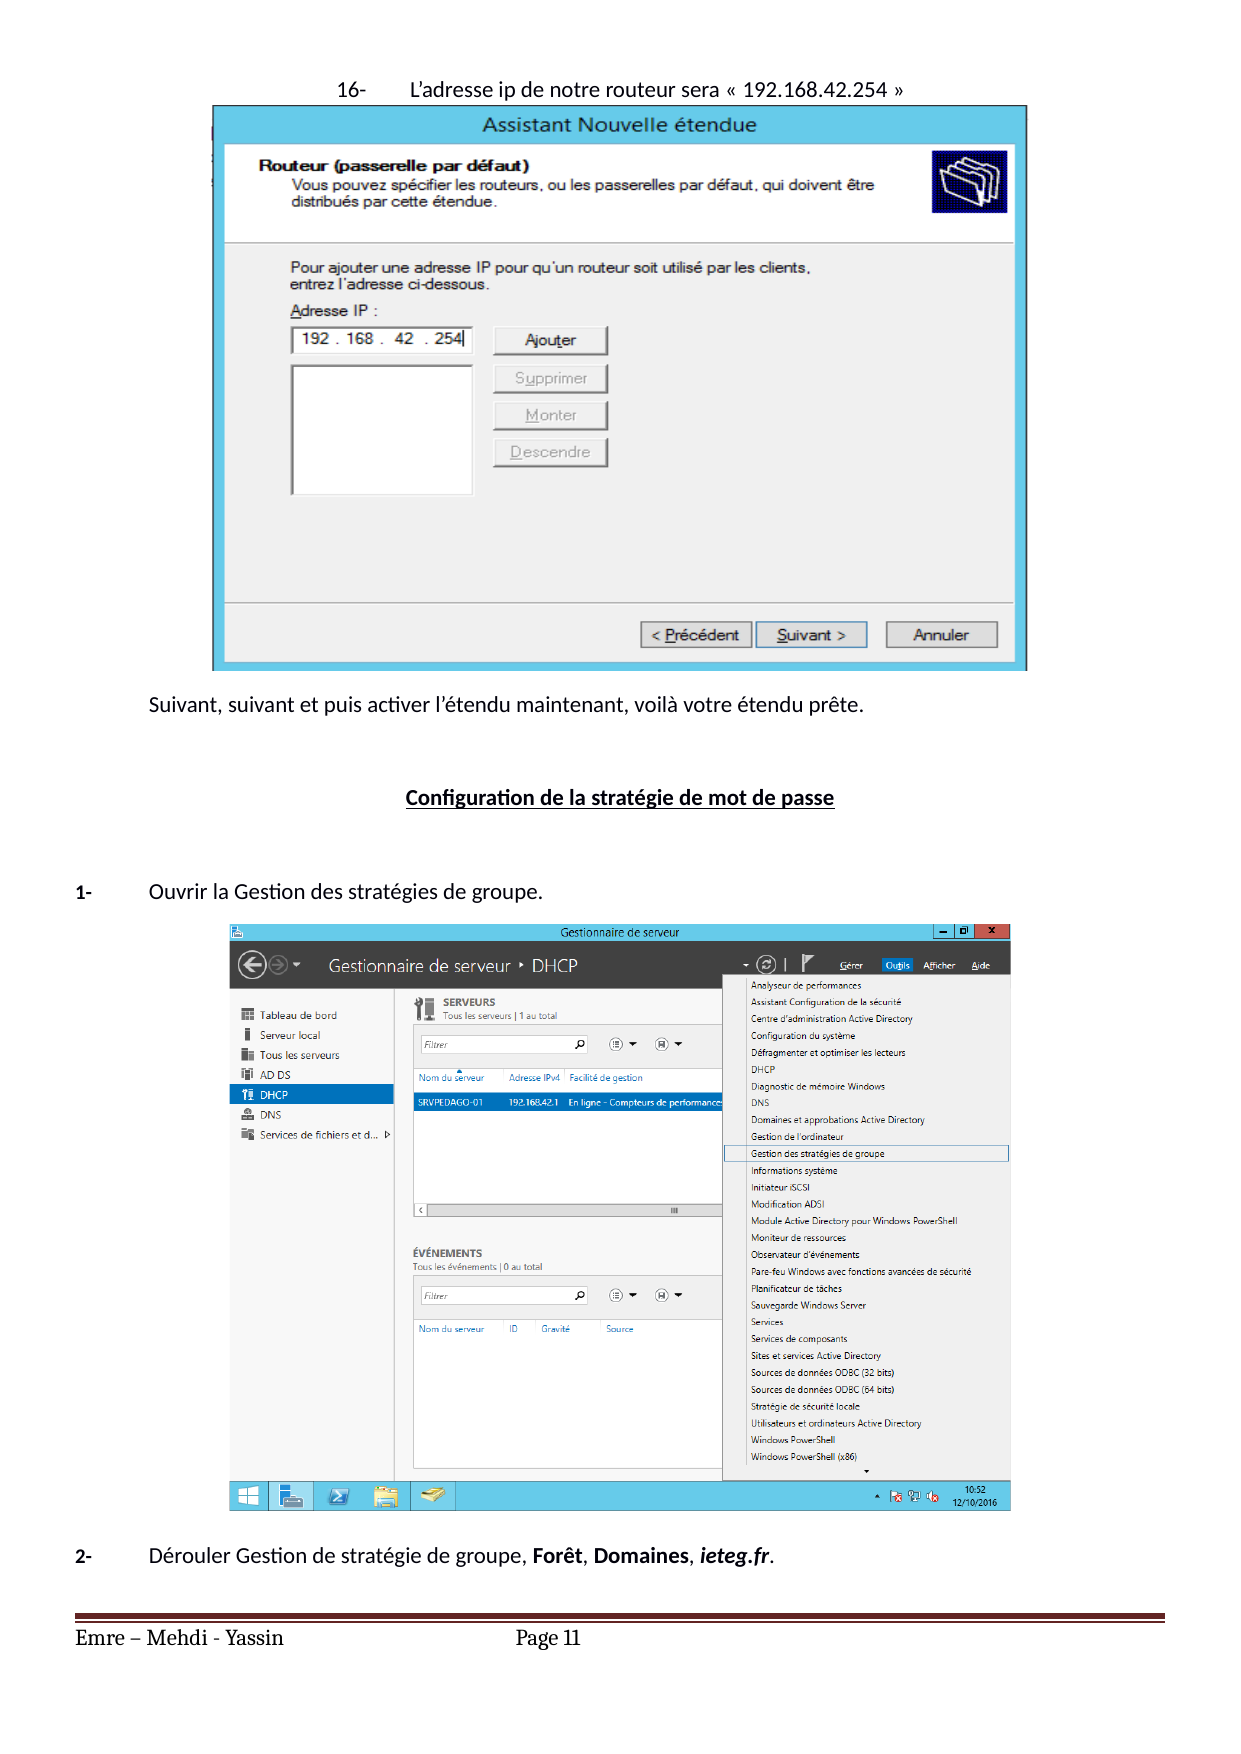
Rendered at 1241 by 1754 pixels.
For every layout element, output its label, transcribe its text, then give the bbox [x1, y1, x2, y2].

picture [211, 105, 1029, 671]
list Ouvrir la Gestion des stratégies de groupe. [75, 877, 1165, 905]
picture [229, 924, 1011, 1511]
text Suivant, suivant et puis activer l’étendu maintenant, voilà votre étendu prête. [75, 690, 1165, 718]
text Configuration de la stratégie de mot de passe [75, 783, 1165, 811]
list Dérouler Gestion de stratégie de groupe, Forêt, Domaines, ieteg.fr. [75, 1541, 1165, 1569]
